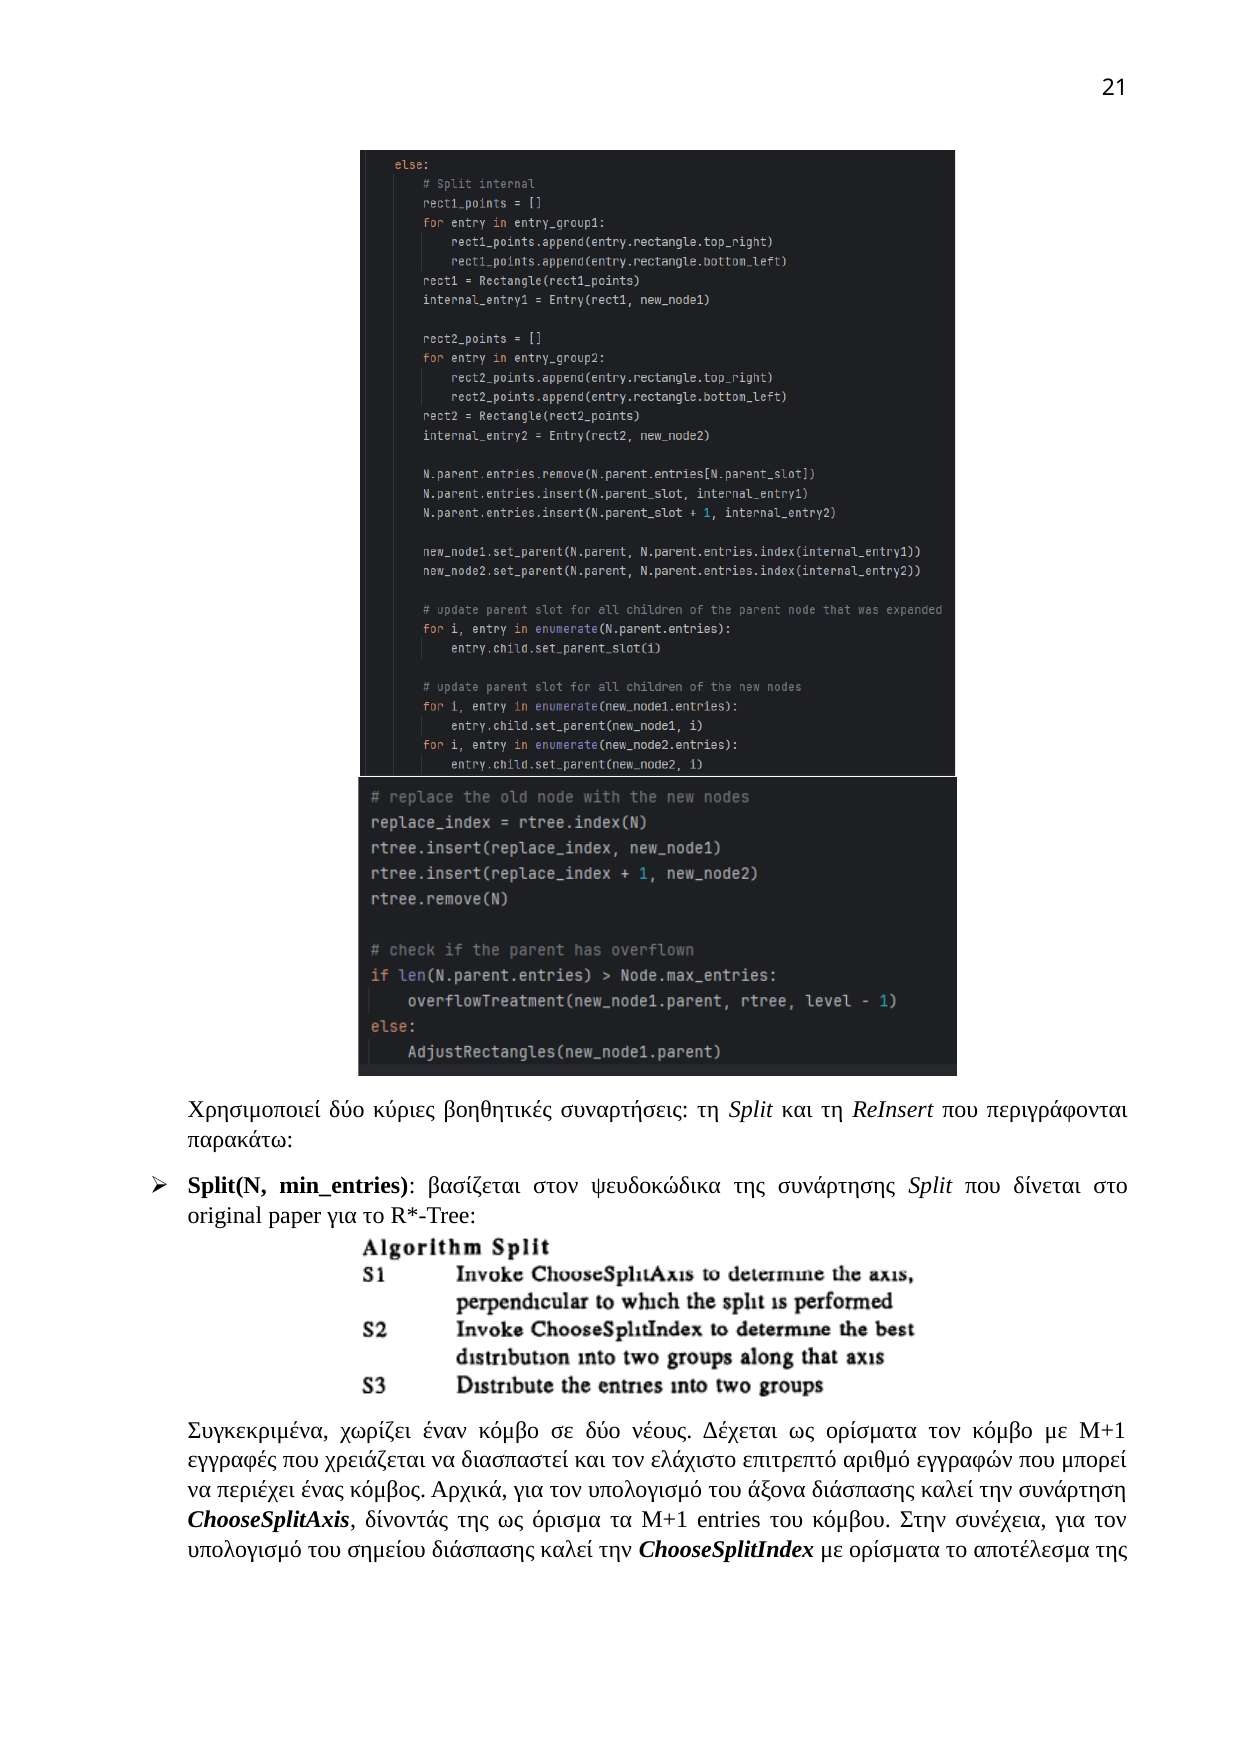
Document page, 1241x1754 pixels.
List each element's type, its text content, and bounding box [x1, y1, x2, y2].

picture [358, 777, 957, 1076]
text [187, 1416, 1128, 1562]
list Split(N, min_entries): βασίζεται στον ψευδοκώδικα της συνάρτησης Split που δίνεται στο original paper για το R*-Tree: [150, 1171, 1128, 1229]
picture [360, 150, 956, 776]
text Χρησιμοποιεί δύο κύριες βοηθητικές συναρτήσεις: τη Split και τη ReInsert που περιγράφονται παρακάτω: [187, 1095, 1128, 1152]
